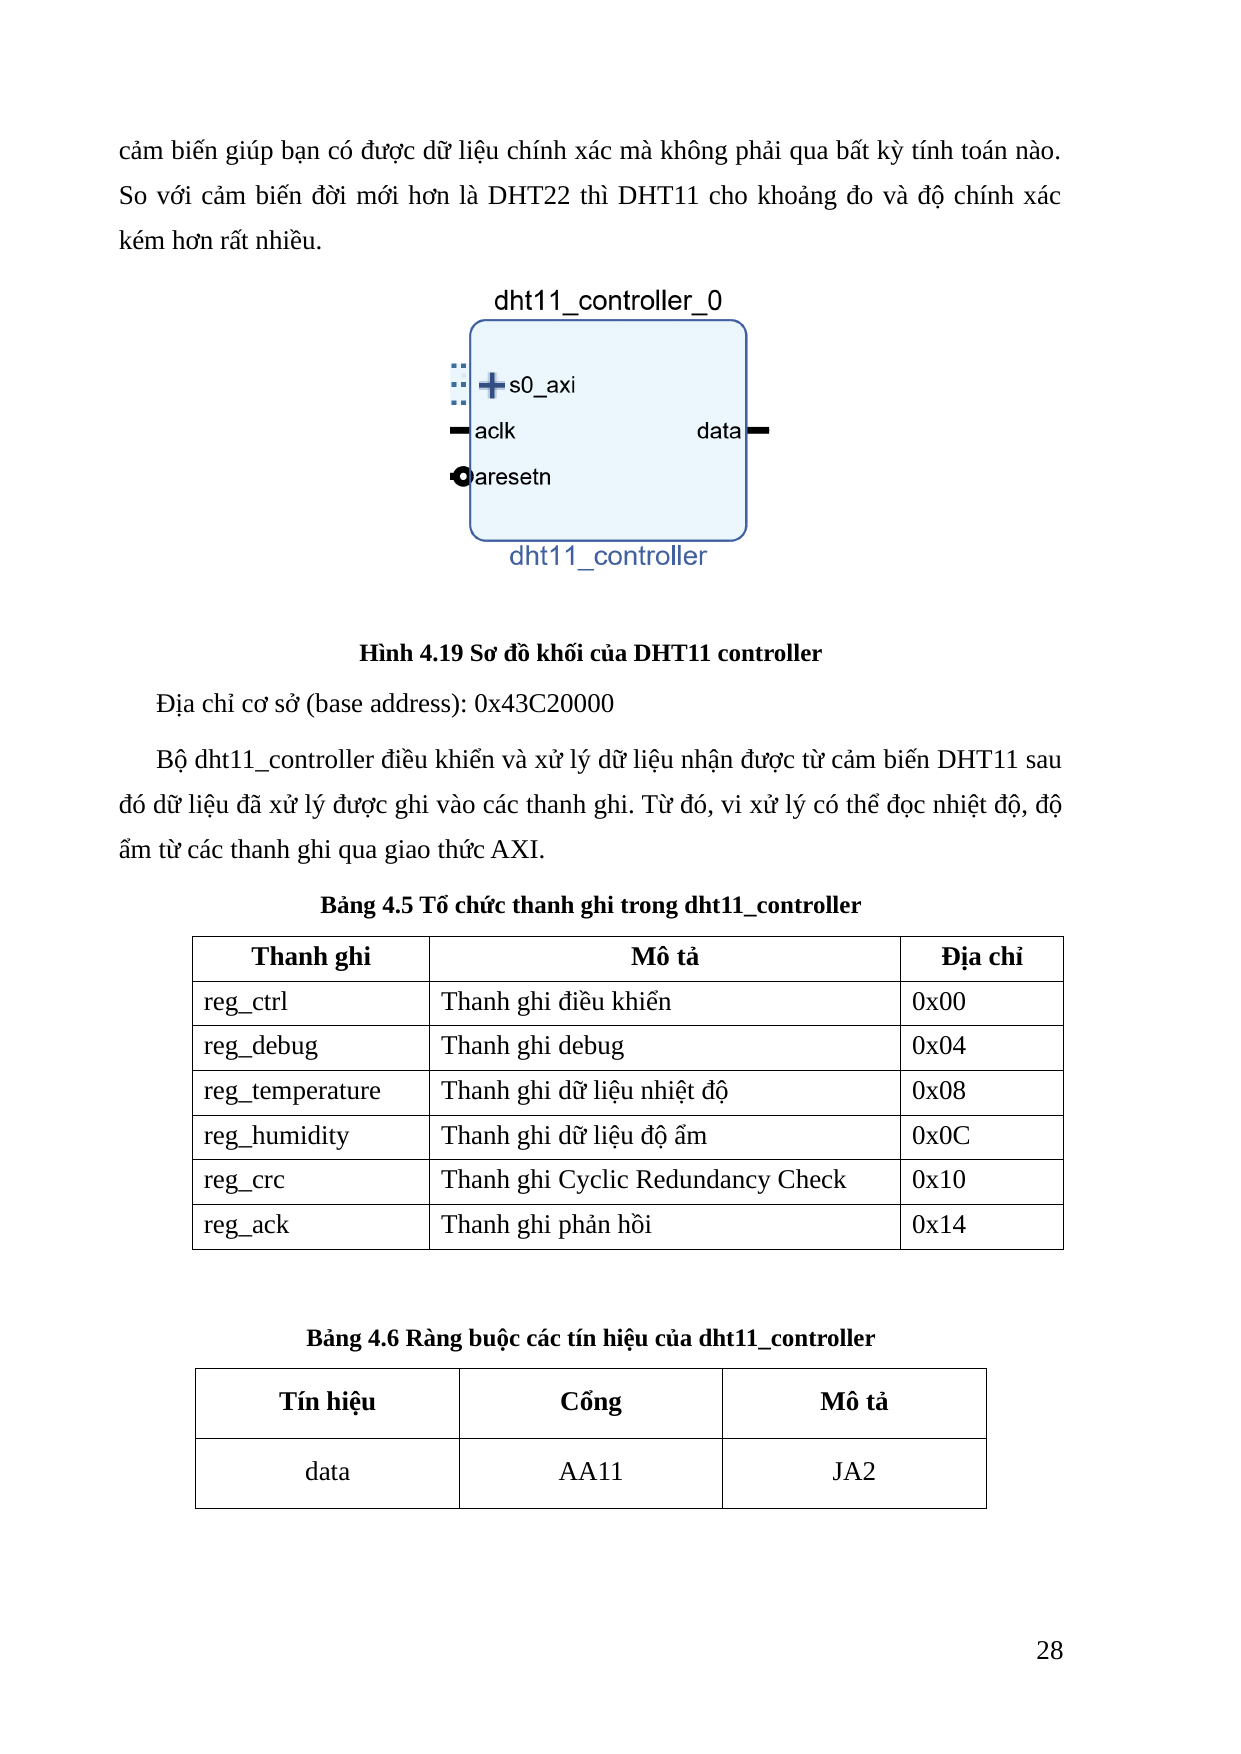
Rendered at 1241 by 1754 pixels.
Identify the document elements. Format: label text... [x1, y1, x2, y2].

table_cell reg_ack [193, 1205, 429, 1249]
table_cell Thanh ghi Cyclic Redundancy Check [430, 1160, 900, 1204]
table_header Cổng [460, 1369, 722, 1438]
table_cell reg_debug [193, 1026, 429, 1070]
table_cell Thanh ghi debug [430, 1026, 900, 1070]
table_cell reg_temperature [193, 1071, 429, 1114]
text Địa chỉ cơ sở (base address): 0x43C20000 [118, 683, 1063, 721]
text Bộ dht11_controller điều khiển và xử lý dữ liệu nhận được từ cảm biến DHT11 sau đó dữ liệu đã xử lý được ghi vào các thanh ghi. Từ đó, vi xử lý có thể đọc nhiệt độ, độ ẩm từ các thanh ghi qua giao thức AXI. [118, 740, 1063, 867]
table_cell reg_humidity [193, 1116, 429, 1159]
table_cell Thanh ghi dữ liệu độ ẩm [430, 1116, 900, 1159]
table_cell data [196, 1439, 459, 1508]
table_cell reg_ctrl [193, 982, 429, 1025]
table_header Thanh ghi [193, 937, 429, 981]
table_cell Thanh ghi dữ liệu nhiệt độ [430, 1071, 900, 1114]
table_cell 0x00 [901, 982, 1063, 1025]
table_cell Thanh ghi phản hồi [430, 1205, 900, 1249]
table_header Địa chỉ [901, 937, 1063, 981]
table_cell 0x04 [901, 1026, 1063, 1070]
table_cell Thanh ghi điều khiển [430, 982, 900, 1025]
table_header Mô tả [430, 937, 900, 981]
table_cell JA2 [723, 1439, 986, 1508]
table_cell 0x0C [901, 1116, 1063, 1159]
table_cell 0x08 [901, 1071, 1063, 1114]
table_cell AA11 [460, 1439, 722, 1508]
table_header Mô tả [723, 1369, 986, 1438]
picture [450, 277, 770, 586]
table_cell reg_crc [193, 1160, 429, 1204]
table_header Tín hiệu [196, 1369, 459, 1438]
table_cell 0x10 [901, 1160, 1063, 1204]
table_cell 0x14 [901, 1205, 1063, 1249]
